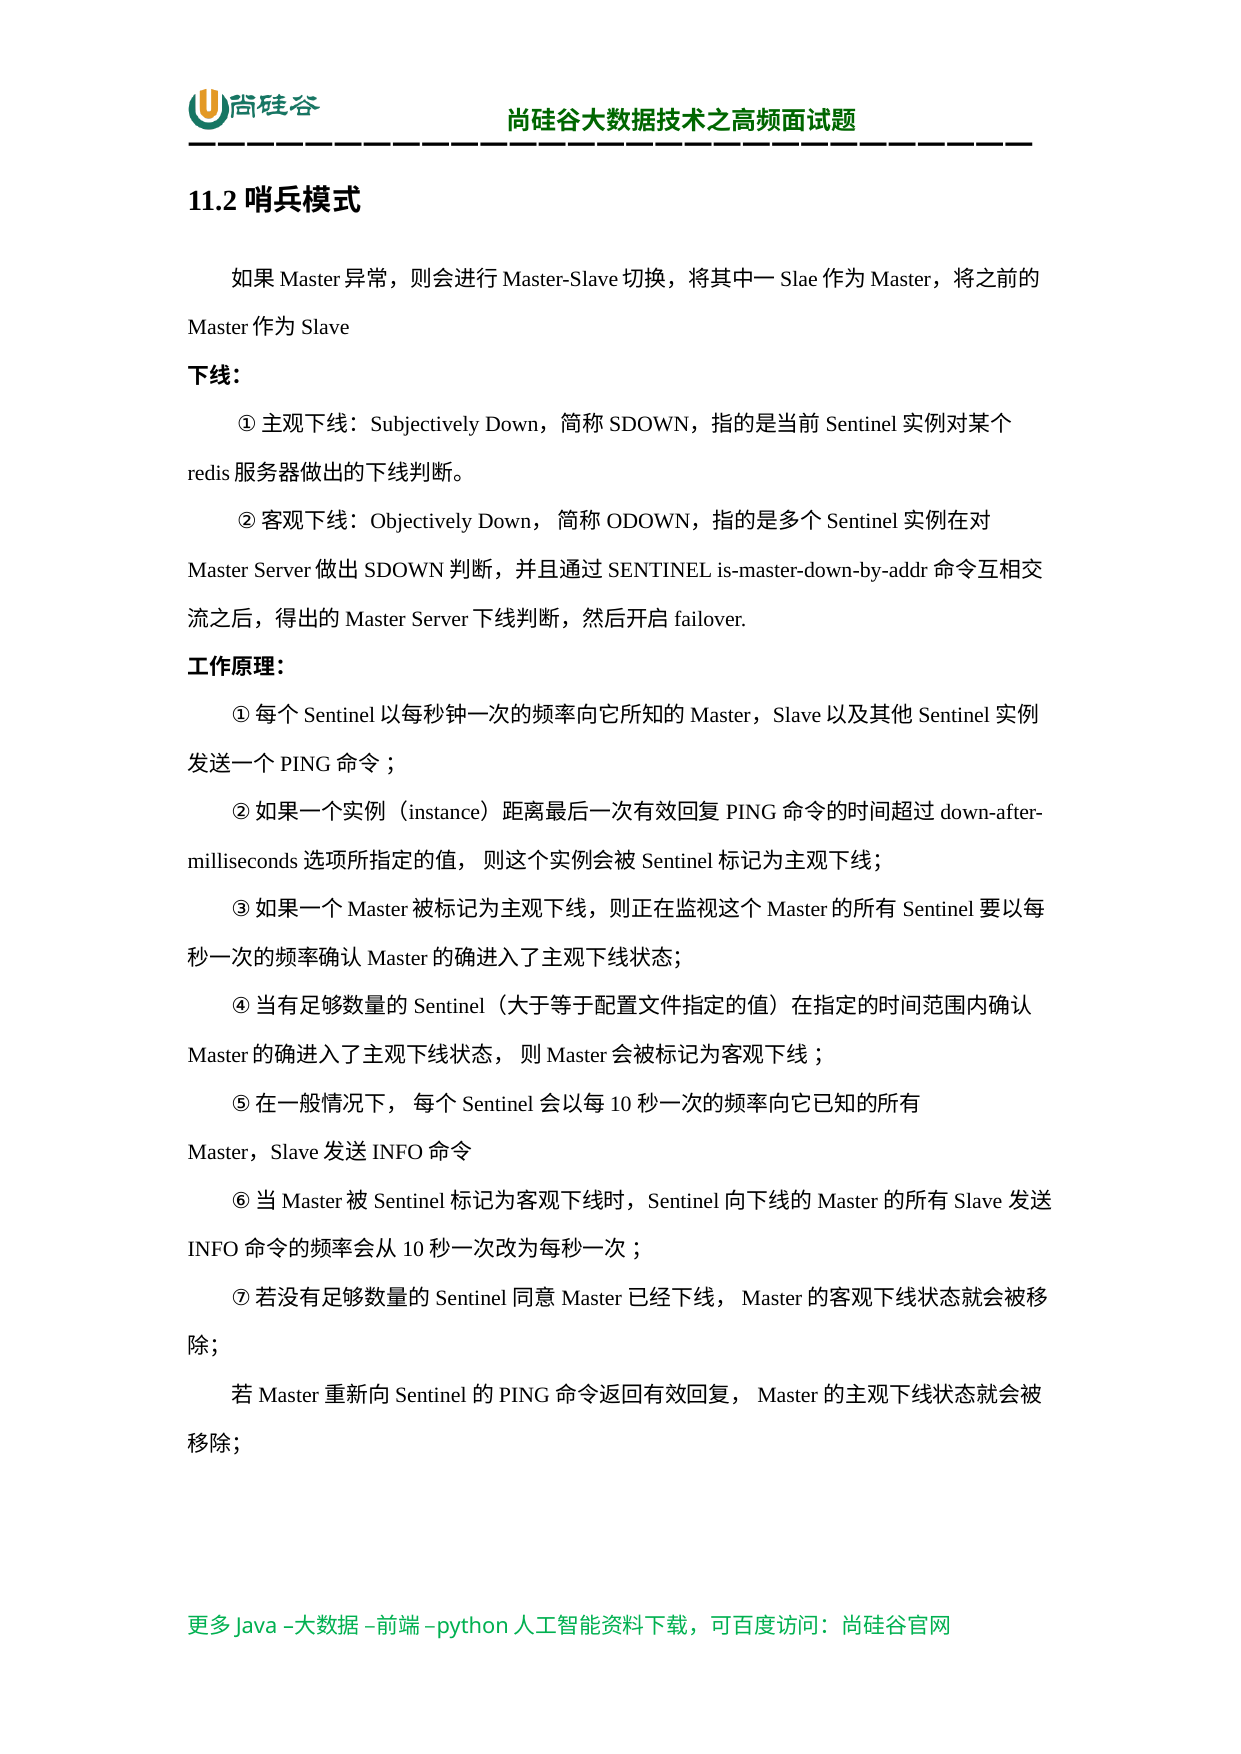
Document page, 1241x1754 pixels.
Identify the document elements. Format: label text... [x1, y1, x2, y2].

text ②如果一个实例（instance）距离最后一次有效回复 PING 命令的时间超过 down-after-milliseconds 选项所指定的值， 则这个实例会被 Sentinel 标记为主观下线； [187, 794, 1053, 875]
text 如果Master异常，则会进行Master-Slave切换，将其中一Slae作为Master，将之前的Master作为Slave [187, 260, 1053, 341]
subtitle 11.2 哨兵模式 [187, 165, 1053, 230]
text ⑥当Master被 Sentinel 标记为客观下线时，Sentinel 向下线的 Master 的所有 Slave 发送 INFO 命令的频率会从 10 秒一次改为每秒一次 ； [187, 1182, 1053, 1263]
text 下线： [187, 357, 1053, 390]
text ⑤在一般情况下， 每个 Sentinel 会以每 10 秒一次的频率向它已知的所有Master，Slave发送 INFO 命令 [187, 1085, 1053, 1166]
text 工作原理： [187, 648, 1053, 681]
text ①每个Sentinel以每秒钟一次的频率向它所知的Master，Slave以及其他 Sentinel 实例发送一个 PING 命令 ； [187, 697, 1053, 778]
text ②客观下线：Objectively Down， 简称 ODOWN，指的是多个 Sentinel 实例在对Master Server做出 SDOWN 判断，并且通过 SENTINEL is-master-down-by-addr 命令互相交流之后，得出的Master Server下线判断，然后开启failover. [187, 503, 1053, 633]
text ⑦若没有足够数量的 Sentinel 同意 Master 已经下线， Master 的客观下线状态就会被移除； [187, 1279, 1053, 1361]
text ③如果一个Master被标记为主观下线，则正在监视这个Master的所有 Sentinel 要以每秒一次的频率确认Master的确进入了主观下线状态； [187, 891, 1053, 972]
text ④当有足够数量的 Sentinel（大于等于配置文件指定的值）在指定的时间范围内确认Master的确进入了主观下线状态， 则Master会被标记为客观下线 ； [187, 988, 1053, 1069]
text 若 Master 重新向 Sentinel 的 PING 命令返回有效回复， Master 的主观下线状态就会被移除； [187, 1376, 1053, 1458]
text ①主观下线：Subjectively Down，简称 SDOWN，指的是当前 Sentinel 实例对某个redis服务器做出的下线判断。 [187, 406, 1053, 487]
